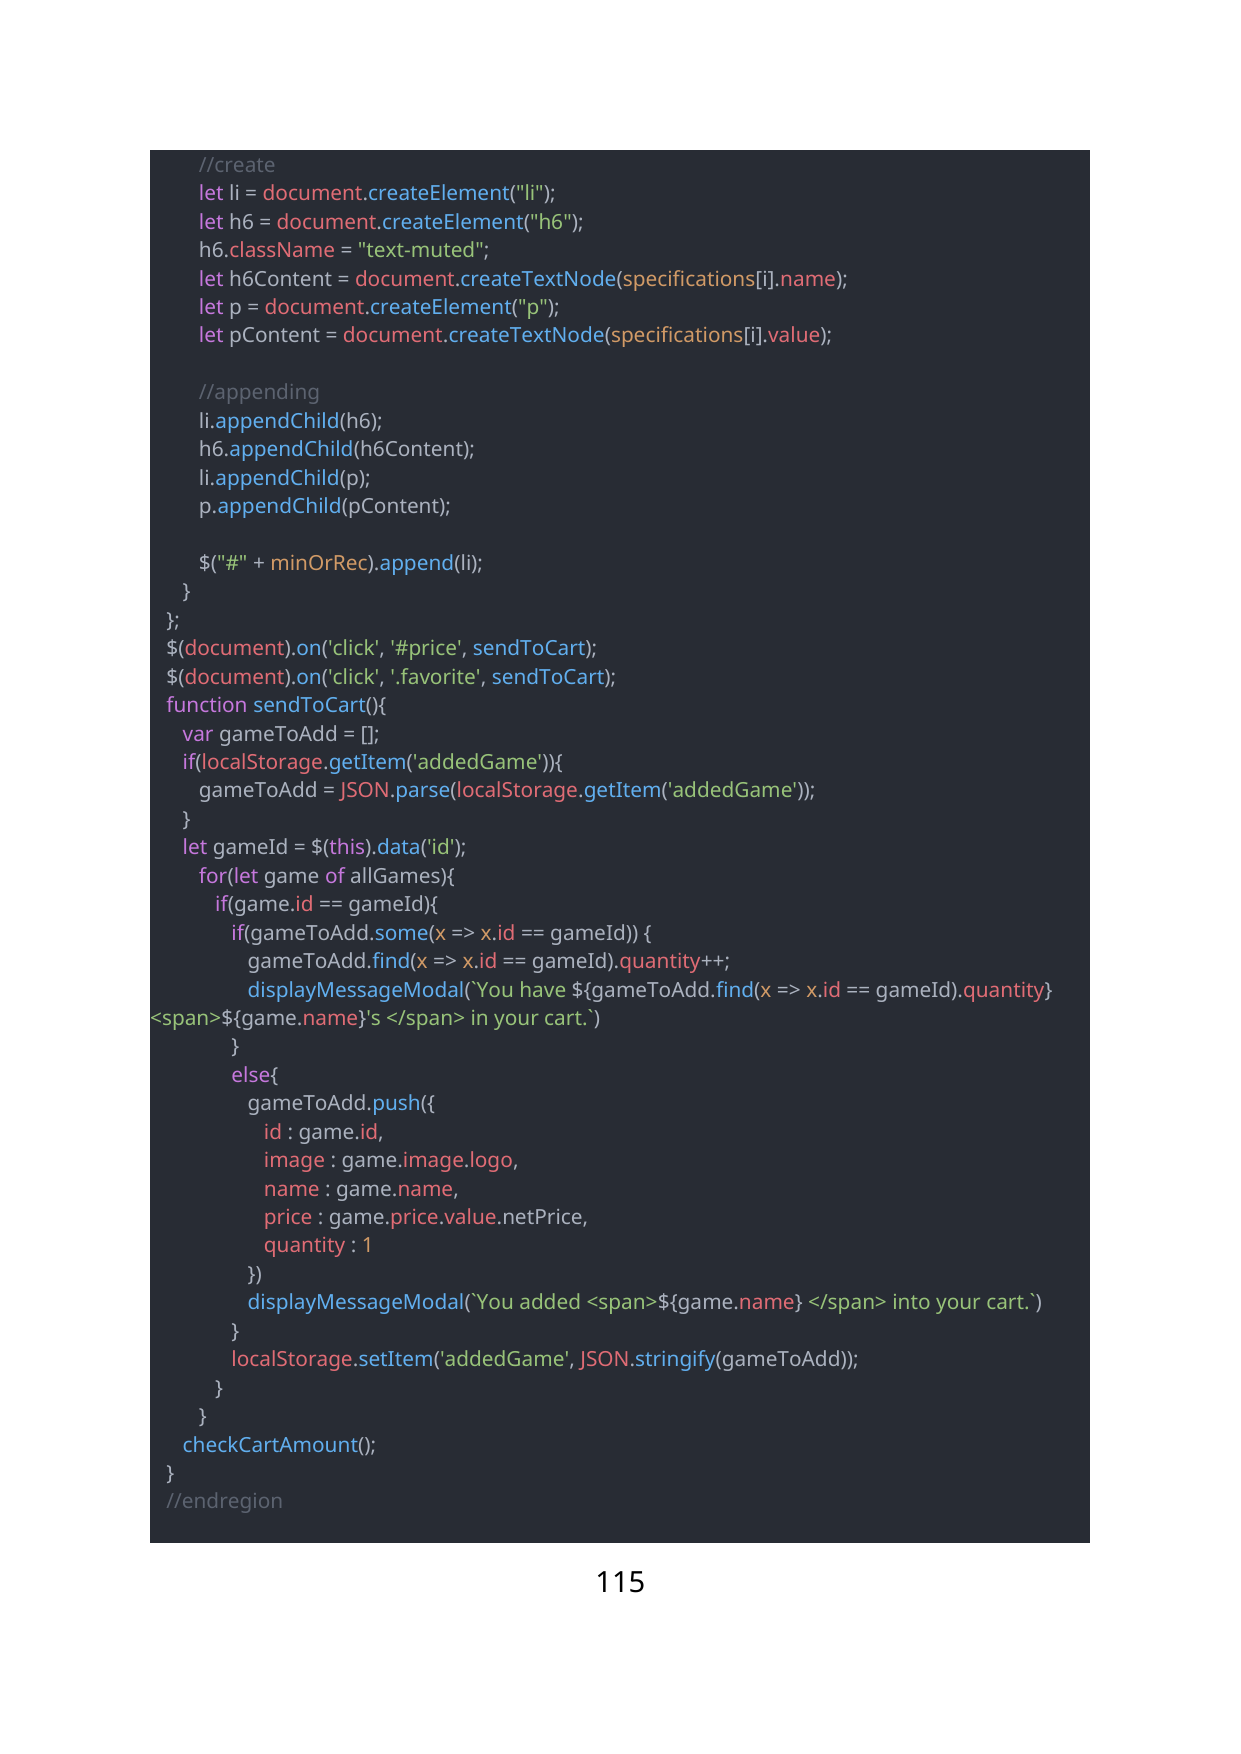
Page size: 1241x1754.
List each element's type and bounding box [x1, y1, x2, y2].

text [150, 150, 1090, 1543]
